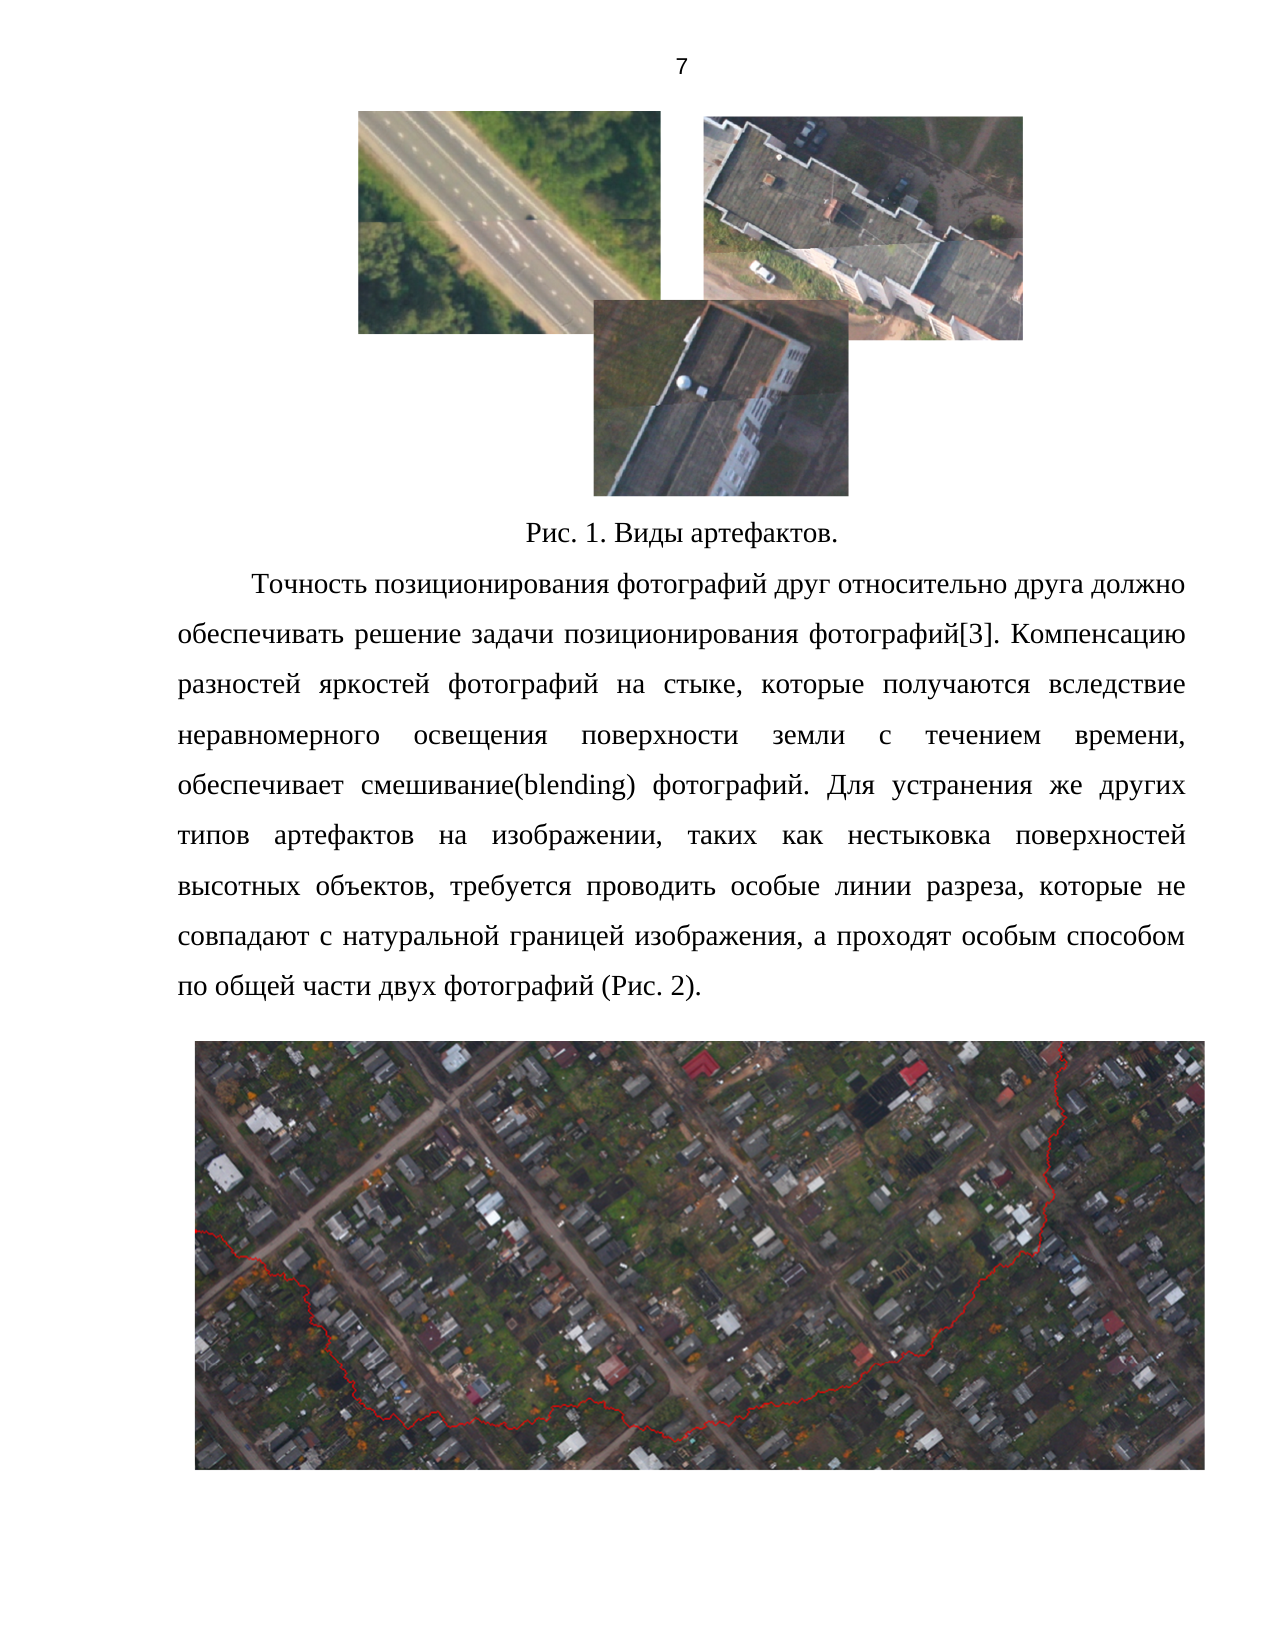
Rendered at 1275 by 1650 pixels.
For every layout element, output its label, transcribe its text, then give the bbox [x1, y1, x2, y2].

picture [357, 111, 1025, 499]
picture [194, 1041, 1205, 1471]
text Точность позиционирования фотографий друг относительно друга должно обеспечивать решение задачи позиционирования фотографий[3]. Компенсацию разностей яркостей фотографий на стыке, которые получаются вследствие неравномерного освещения поверхности земли с течением времени, обеспечивает смешивание(blending) фотографий. Для устранения же других типов артефактов на изображении, таких как нестыковка поверхностей высотных объектов, требуется проводить особые линии разреза, которые не совпадают с натуральной границей изображения, а проходят особым способом по общей части двух фотографий (Рис. 2). [177, 566, 1186, 1002]
